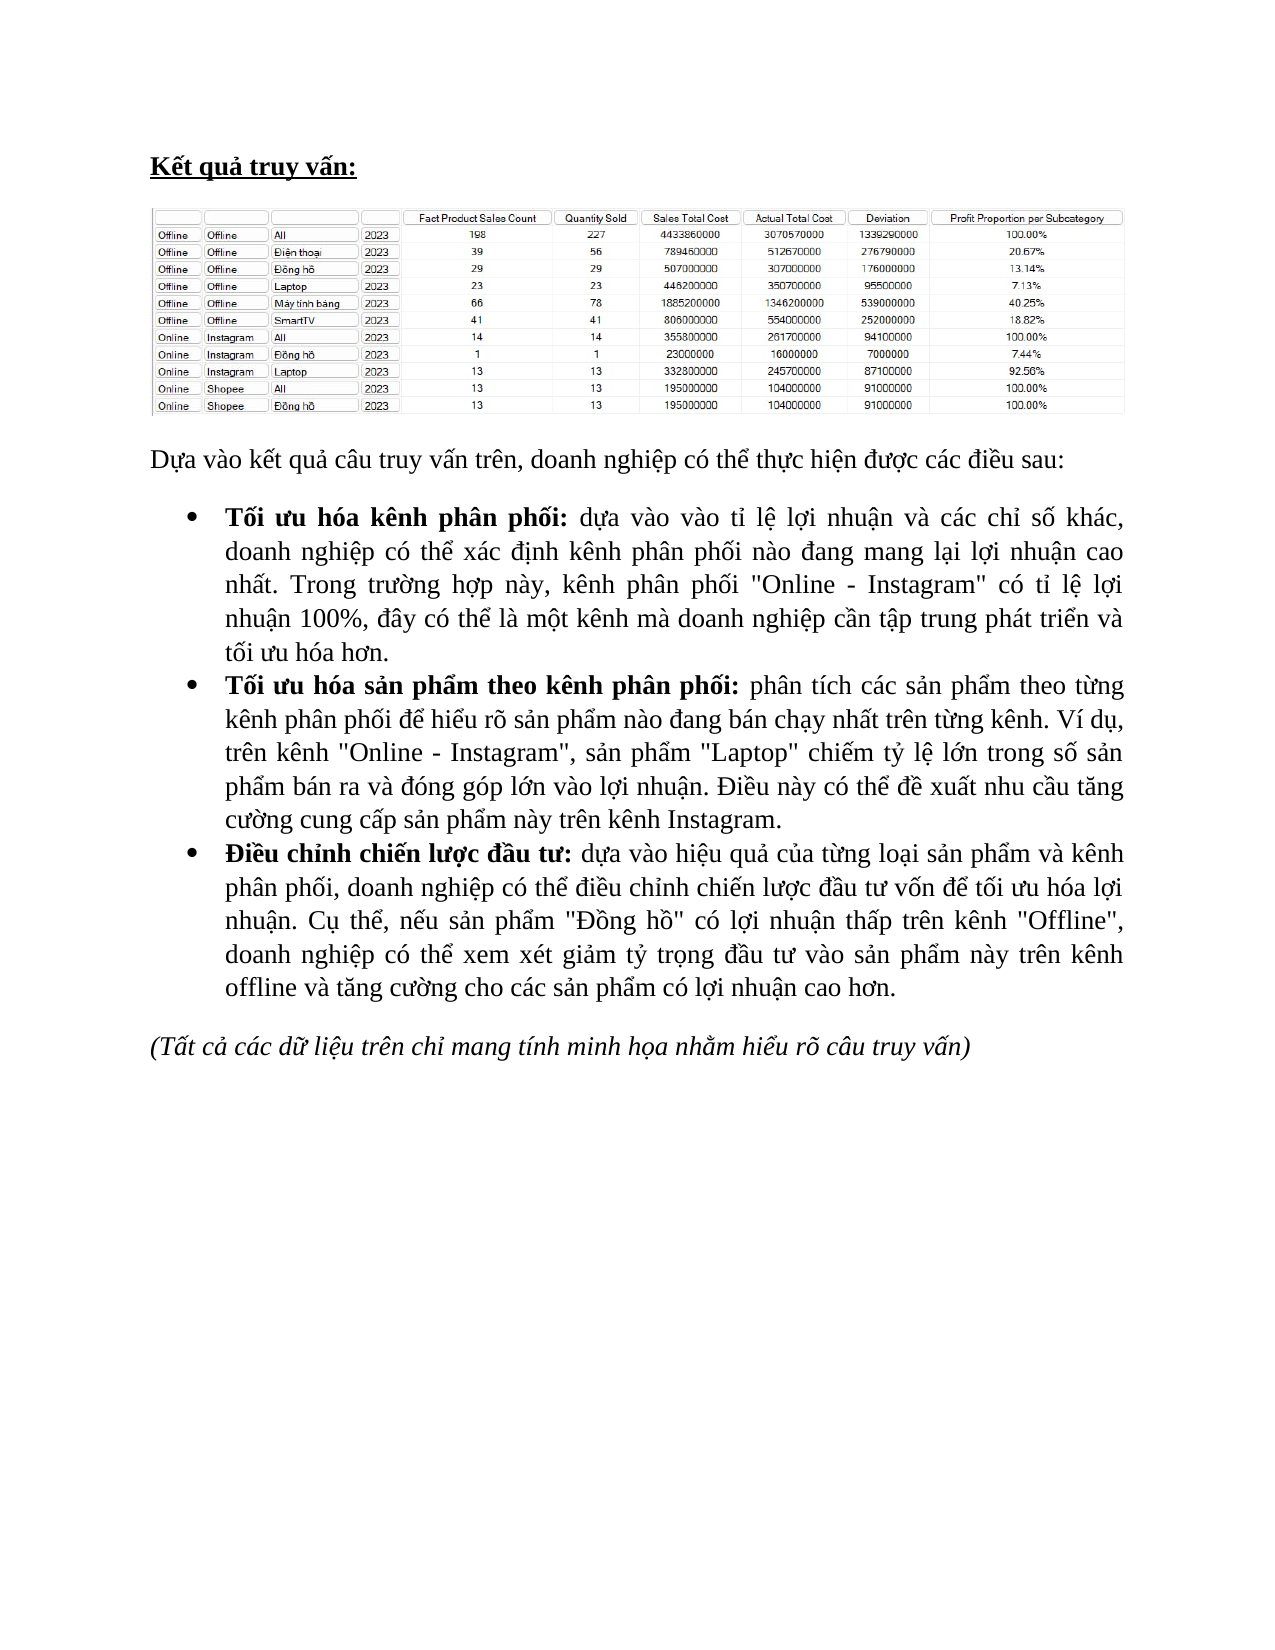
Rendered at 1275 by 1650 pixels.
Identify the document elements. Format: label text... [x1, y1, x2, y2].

text Kết quả truy vấn: [150, 150, 1125, 181]
picture [150, 208, 1125, 416]
text (Tất cả các dữ liệu trên chỉ mang tính minh họa nhằm hiểu rõ câu truy vấn) [150, 1030, 1125, 1061]
text Dựa vào kết quả câu truy vấn trên, doanh nghiệp có thể thực hiện được các điều sau: [150, 443, 1125, 474]
list Điều chỉnh chiến lược đầu tư: dựa vào hiệu quả của từng loại sản phẩm và kênh phân phối, doanh nghiệp có thể điều chỉnh chiến lược đầu tư vốn để tối ưu hóa lợi nhuận. Cụ thể, nếu sản phẩm "Đồng hồ" có lợi nhuận thấp trên kênh "Offline", doanh nghiệp có thể xem xét giảm tỷ trọng đầu tư vào sản phẩm này trên kênh offline và tăng cường cho các sản phẩm có lợi nhuận cao hơn. [187, 837, 1125, 1002]
list Tối ưu hóa sản phẩm theo kênh phân phối: phân tích các sản phẩm theo từng kênh phân phối để hiểu rõ sản phẩm nào đang bán chạy nhất trên từng kênh. Ví dụ, trên kênh "Online - Instagram", sản phẩm "Laptop" chiếm tỷ lệ lớn trong số sản phẩm bán ra và đóng góp lớn vào lợi nhuận. Điều này có thể đề xuất nhu cầu tăng cường cung cấp sản phẩm này trên kênh Instagram. [187, 669, 1125, 835]
list Tối ưu hóa kênh phân phối: dựa vào vào tỉ lệ lợi nhuận và các chỉ số khác, doanh nghiệp có thể xác định kênh phân phối nào đang mang lại lợi nhuận cao nhất. Trong trường hợp này, kênh phân phối "Online - Instagram" có tỉ lệ lợi nhuận 100%, đây có thể là một kênh mà doanh nghiệp cần tập trung phát triển và tối ưu hóa hơn. [187, 501, 1125, 667]
